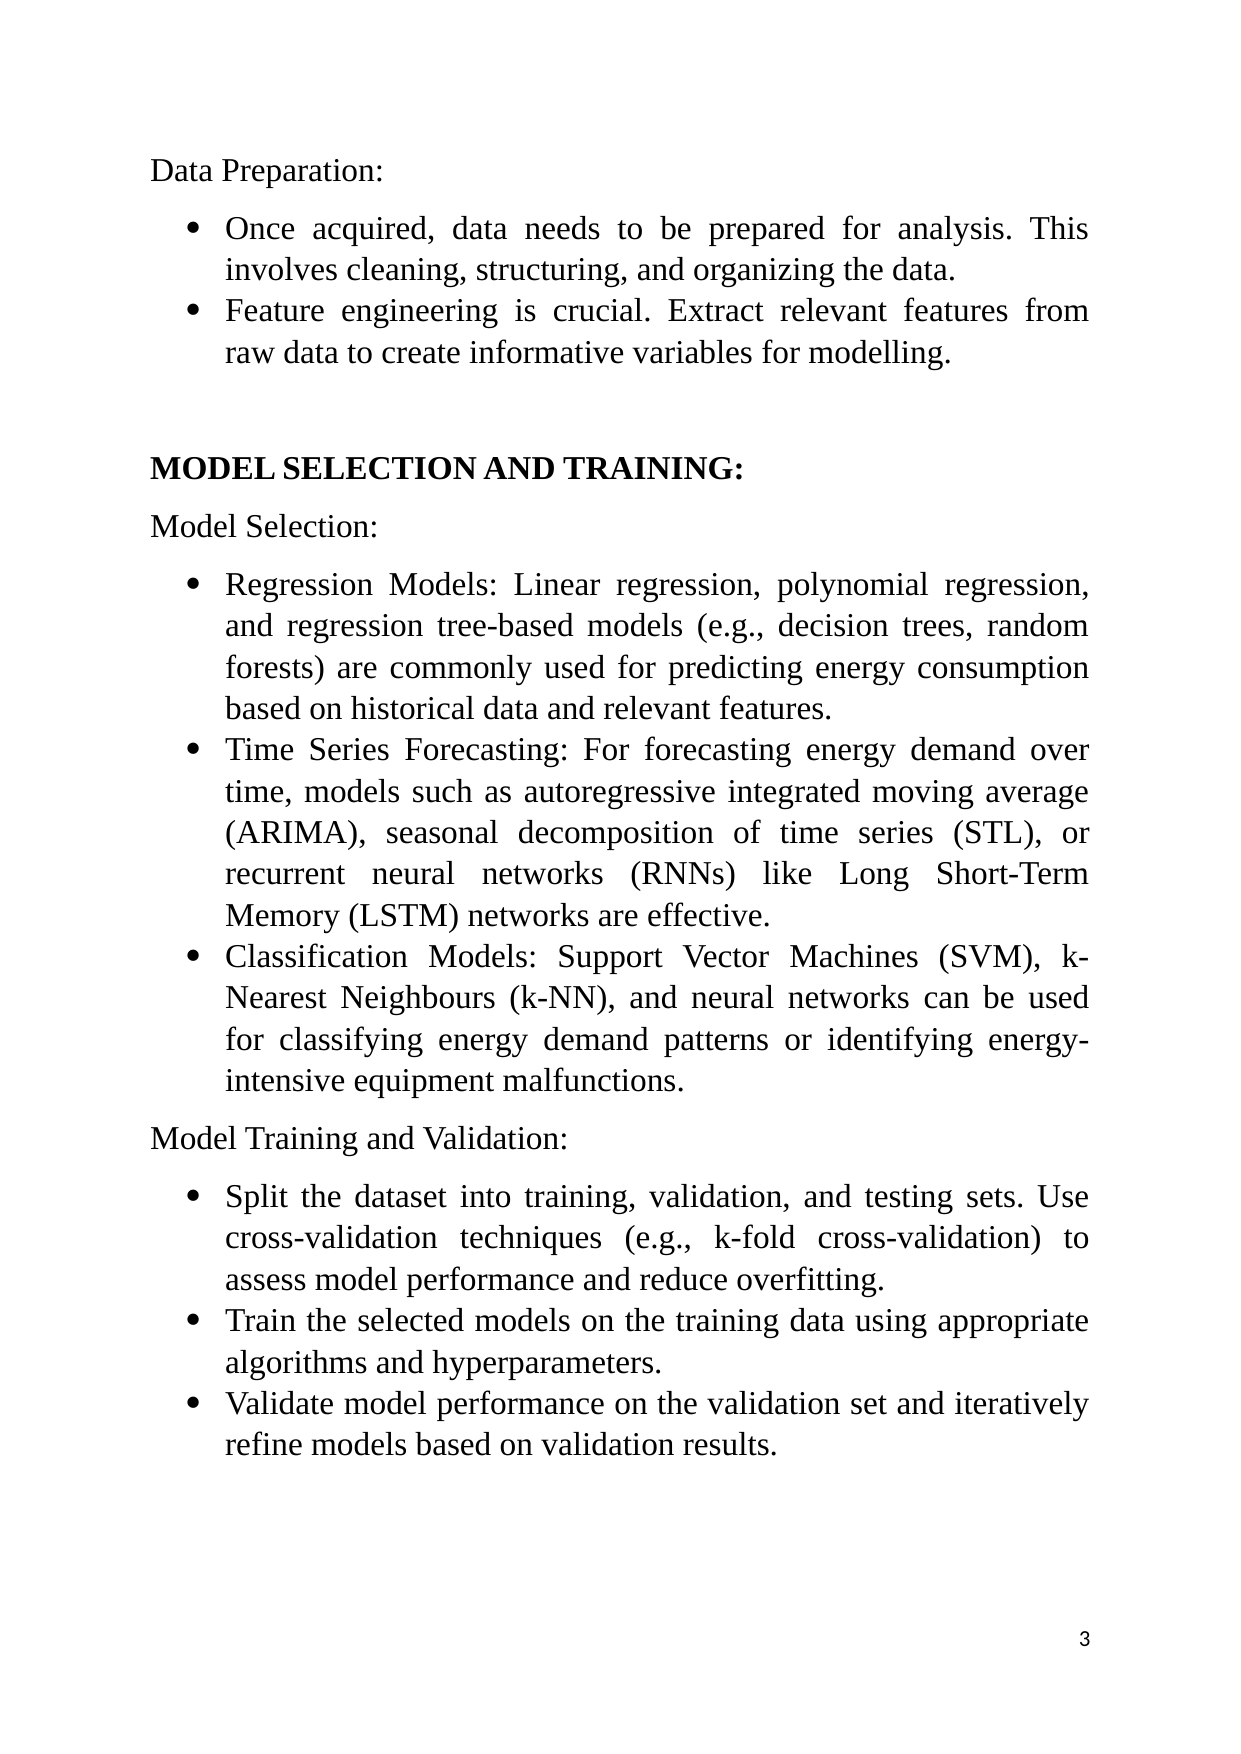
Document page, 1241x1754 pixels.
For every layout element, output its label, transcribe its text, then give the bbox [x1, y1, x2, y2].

list Feature engineering is crucial. Extract relevant features from raw data to create informative variables for modelling. [187, 291, 1090, 370]
text Model Training and Validation: [150, 1118, 1090, 1157]
list Classification Models: Support Vector Machines (SVM), k-Nearest Neighbours (k-NN), and neural networks can be used for classifying energy demand patterns or identifying energy-intensive equipment malfunctions. [187, 936, 1090, 1099]
list Train the selected models on the training data using appropriate algorithms and hyperparameters. [187, 1301, 1090, 1380]
list Validate model performance on the validation set and iteratively refine models based on validation results. [187, 1383, 1090, 1463]
list Time Series Forecasting: For forecasting energy demand over time, models such as autoregressive integrated moving average (ARIMA), seasonal decomposition of time series (STL), or recurrent neural networks (RNNs) like Long Short-Term Memory (LSTM) networks are effective. [187, 729, 1090, 933]
list Split the dataset into training, validation, and testing sets. Use cross-validation techniques (e.g., k-fold cross-validation) to assess model performance and reduce overfitting. [187, 1176, 1090, 1297]
text Model Selection: [150, 506, 1090, 544]
text MODEL SELECTION AND TRAINING: [150, 448, 1090, 486]
list Regression Models: Linear regression, polynomial regression, and regression tree-based models (e.g., decision trees, random forests) are commonly used for predicting energy consumption based on historical data and relevant features. [187, 564, 1090, 727]
list Once acquired, data needs to be prepared for analysis. This involves cleaning, structuring, and organizing the data. [187, 208, 1090, 288]
text Data Preparation: [150, 150, 1090, 188]
